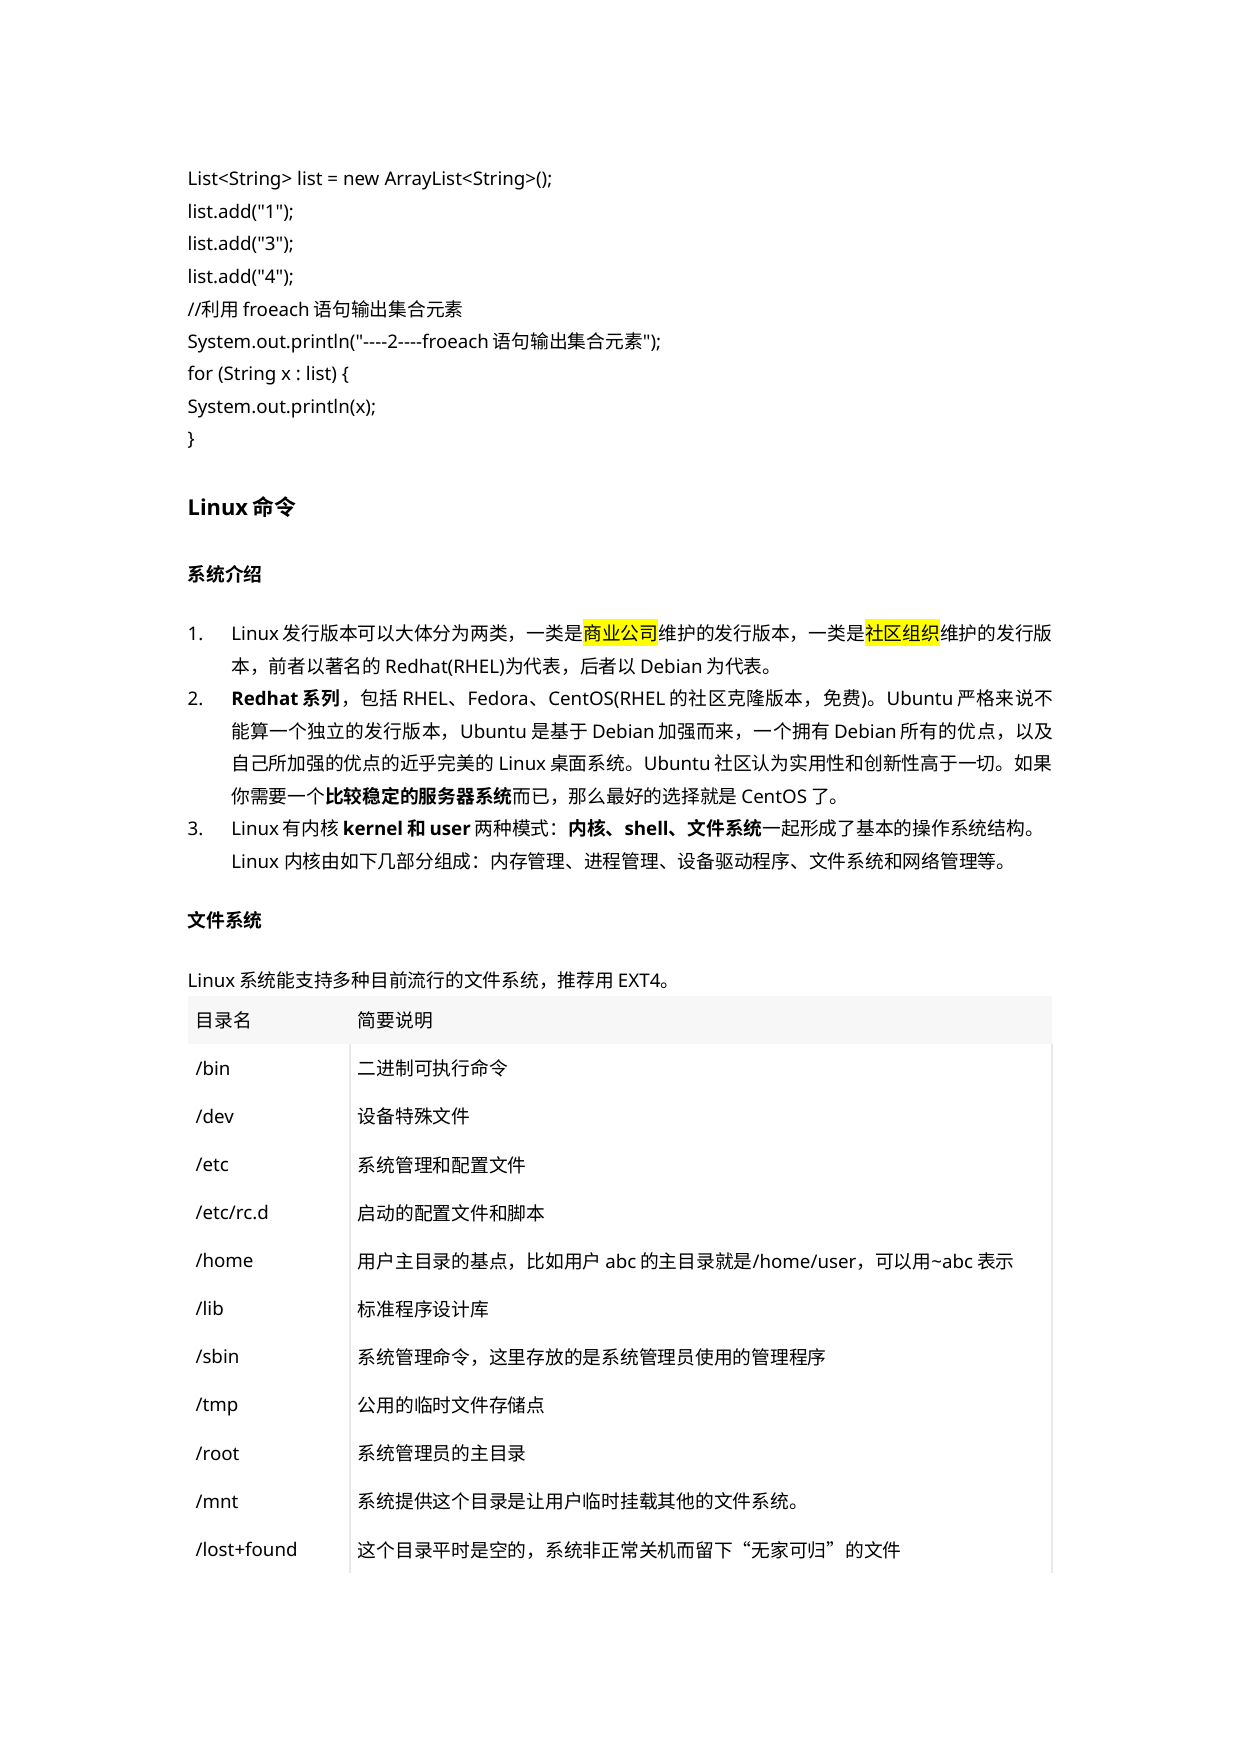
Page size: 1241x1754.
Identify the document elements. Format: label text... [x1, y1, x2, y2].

table_cell /dev [188, 1092, 349, 1140]
list Redhat系列，包括RHEL、Fedora、CentOS(RHEL的社区克隆版本，免费)。Ubuntu严格来说不能算一个独立的发行版本，Ubuntu是基于Debian加强而来，一个拥有Debian所有的优点，以及自己所加强的优点的近乎完美的Linux桌面系统。Ubuntu社区认为实用性和创新性高于一切。如果你需要一个比较稳定的服务器系统而已，那么最好的选择就是CentOS了。 [187, 681, 1053, 811]
text Linux系统能支持多种目前流行的文件系统，推荐用EXT4。 [187, 963, 1053, 996]
text list.add("1"); [187, 194, 1053, 227]
table_cell 系统管理命令，这里存放的是系统管理员使用的管理程序 [351, 1333, 1051, 1381]
list Linux发行版本可以大体分为两类，一类是商业公司维护的发行版本，一类是社区组织维护的发行版本，前者以著名的Redhat(RHEL)为代表，后者以Debian为代表。 [187, 616, 1053, 681]
text //利用froeach语句输出集合元素 [187, 292, 1053, 324]
text List<String> list = new ArrayList<String>(); [187, 162, 1053, 194]
subtitle Linux命令 [187, 490, 1053, 522]
table_cell /tmp [188, 1381, 349, 1429]
text Linux 内核由如下几部分组成：内存管理、进程管理、设备驱动程序、文件系统和网络管理等。 [231, 844, 1053, 876]
table_cell 二进制可执行命令 [351, 1044, 1051, 1092]
table_cell /bin [188, 1044, 349, 1092]
text } [187, 422, 1053, 454]
text list.add("3"); [187, 227, 1053, 259]
table_cell /etc/rc.d [188, 1188, 349, 1236]
table_cell 系统管理员的主目录 [351, 1429, 1051, 1477]
table_cell /etc [188, 1140, 349, 1188]
table_header 简要说明 [350, 996, 1052, 1044]
text System.out.println(x); [187, 389, 1053, 422]
table_cell /sbin [188, 1333, 349, 1381]
subtitle 系统介绍 [187, 557, 1053, 589]
table_cell 启动的配置文件和脚本 [351, 1188, 1051, 1236]
table_cell 这个目录平时是空的，系统非正常关机而留下“无家可归”的文件 [351, 1525, 1051, 1573]
table_cell 系统提供这个目录是让用户临时挂载其他的文件系统。 [351, 1477, 1051, 1525]
table_cell 设备特殊文件 [351, 1092, 1051, 1140]
table_header 目录名 [188, 996, 350, 1044]
table_cell /home [188, 1236, 349, 1284]
table_cell 公用的临时文件存储点 [351, 1381, 1051, 1429]
text list.add("4"); [187, 259, 1053, 292]
table_cell /mnt [188, 1477, 349, 1525]
table_cell 用户主目录的基点，比如用户abc的主目录就是/home/user，可以用~abc表示 [351, 1236, 1051, 1284]
list Linux有内核kernel和user两种模式：内核、shell、文件系统一起形成了基本的操作系统结构。 [187, 811, 1053, 844]
table_cell /root [188, 1429, 349, 1477]
table_cell 系统管理和配置文件 [351, 1140, 1051, 1188]
table_cell 标准程序设计库 [351, 1284, 1051, 1332]
table_cell /lost+found [188, 1525, 349, 1573]
text System.out.println("----2----froeach语句输出集合元素"); [187, 324, 1053, 357]
subtitle 文件系统 [187, 903, 1053, 936]
table_cell /lib [188, 1284, 349, 1332]
text for (String x : list) { [187, 357, 1053, 389]
